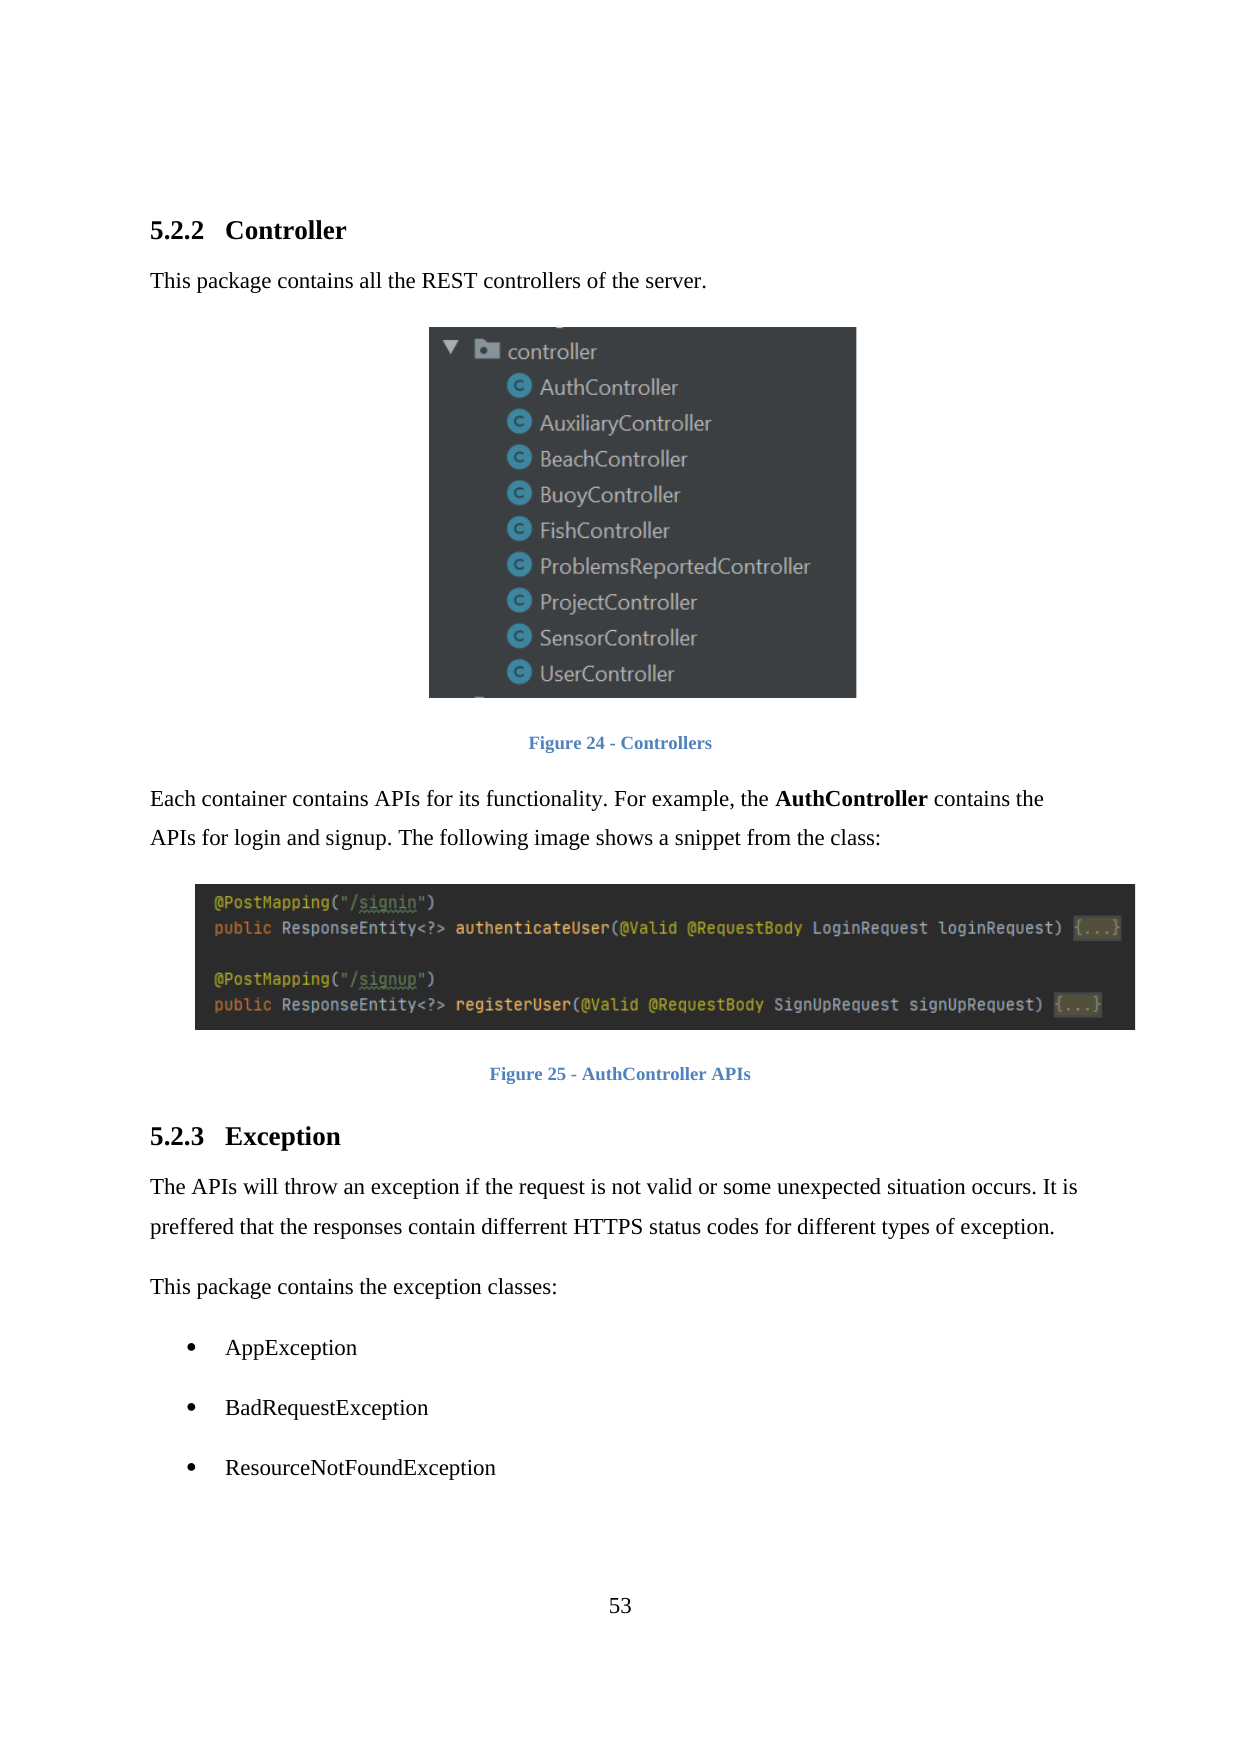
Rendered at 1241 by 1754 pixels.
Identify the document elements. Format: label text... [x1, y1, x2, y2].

subtitle Controller [150, 214, 1090, 246]
list AppException [187, 1333, 1090, 1360]
list BadRequestException [187, 1394, 1090, 1420]
text Each container contains APIs for its functionality. For example, the AuthController contains the APIs for login and signup. The following image shows a snippet from the class: [150, 785, 1090, 851]
text This package contains the exception classes: [150, 1273, 1090, 1299]
picture [195, 884, 1136, 1030]
text The APIs will throw an exception if the request is not valid or some unexpected situation occurs. It is preffered that the responses contain differrent HTTPS status codes for different types of exception. [150, 1173, 1090, 1239]
list ResourceNotFoundException [187, 1454, 1090, 1481]
text This package contains all the REST controllers of the server. [150, 267, 1090, 294]
subtitle Exception [150, 1121, 1090, 1152]
picture [429, 327, 857, 698]
